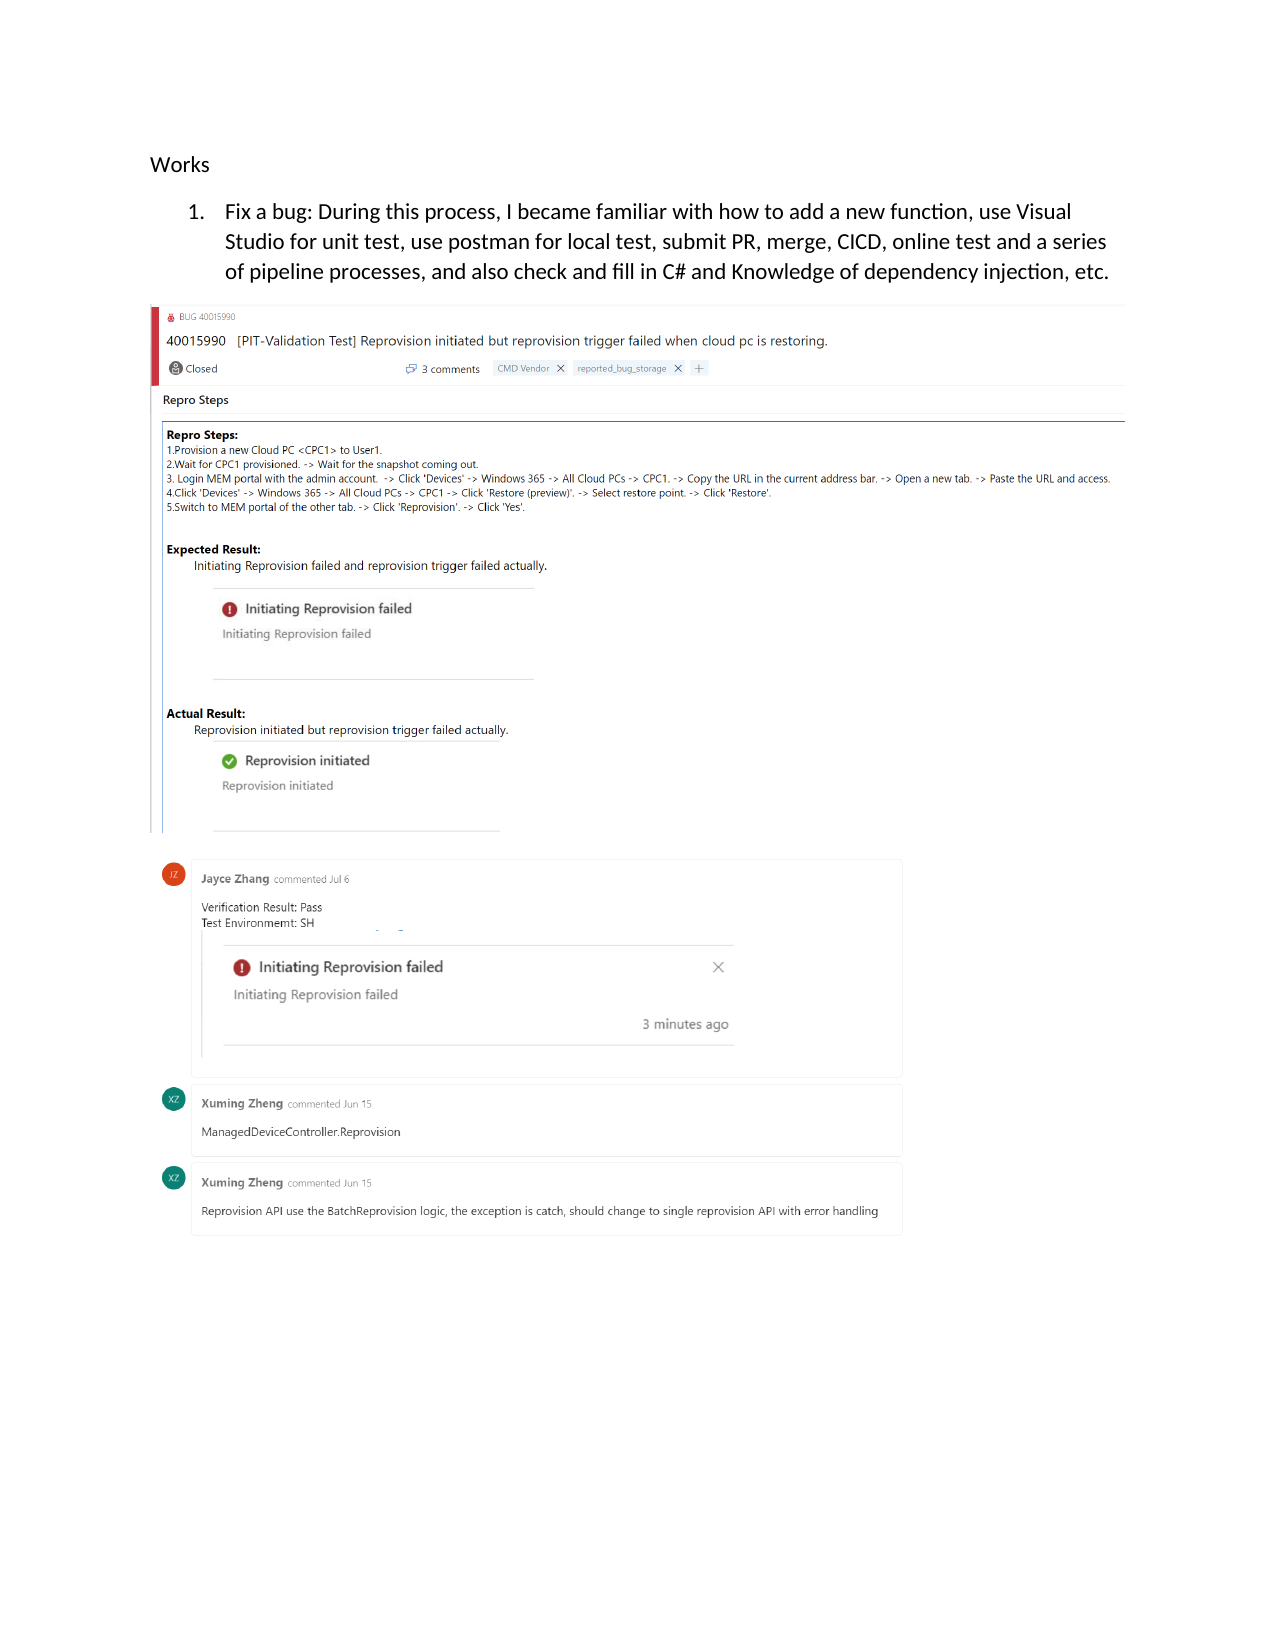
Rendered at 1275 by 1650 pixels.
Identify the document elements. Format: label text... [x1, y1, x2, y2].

picture [150, 851, 904, 1238]
text Works [150, 150, 1125, 178]
list Fix a bug: During this process, I became familiar with how to add a new function, use Visual Studio for unit test, use postman for local test, submit PR, merge, CICD, online test and a series of pipeline processes, and also check and fill in C# and Knowledge of dependency injection, etc. [187, 197, 1125, 285]
picture [150, 304, 1125, 833]
